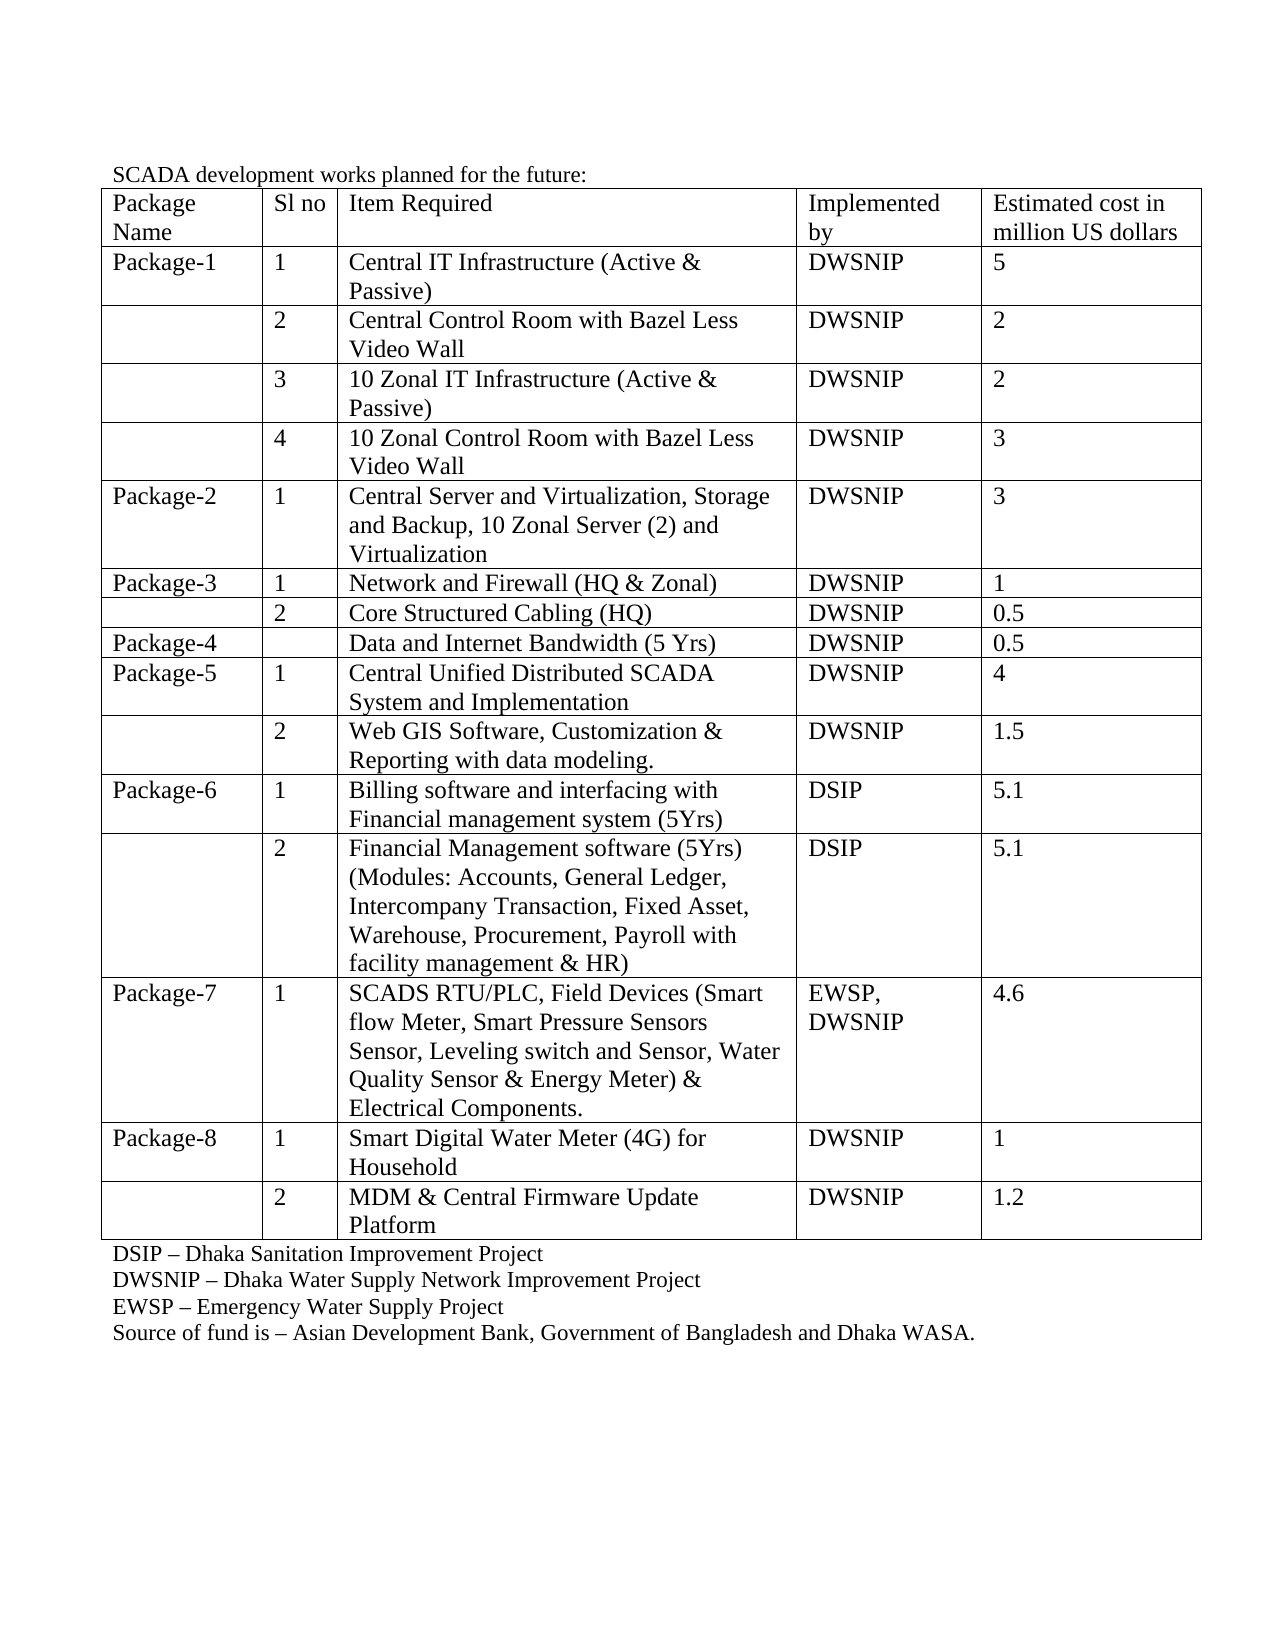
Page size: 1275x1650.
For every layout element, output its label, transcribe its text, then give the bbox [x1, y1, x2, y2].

table_cell 4 [263, 423, 337, 480]
table_cell 1 [263, 1123, 337, 1181]
table_cell [102, 834, 262, 977]
table_header Sl no [263, 189, 337, 246]
table_cell Billing software and interfacing with Financial management system (5Yrs) [338, 775, 796, 832]
table_cell 1 [263, 569, 337, 597]
table_cell Web GIS Software, Customization & Reporting with data modeling. [338, 716, 796, 774]
table_cell [102, 423, 262, 480]
table_cell 0.5 [982, 598, 1201, 627]
table_cell Core Structured Cabling (HQ) [338, 598, 796, 627]
table_cell DWSNIP [797, 658, 981, 715]
table_cell DSIP [797, 775, 981, 832]
table_cell 2 [263, 716, 337, 774]
table_cell 5.1 [982, 775, 1201, 832]
table_cell DWSNIP [797, 306, 981, 363]
table_cell DWSNIP [797, 1182, 981, 1239]
table_cell Central Unified Distributed SCADA System and Implementation [338, 658, 796, 715]
table_cell 3 [263, 364, 337, 422]
table_cell 0.5 [982, 628, 1201, 657]
table_cell DWSNIP [797, 423, 981, 480]
table_cell SCADS RTU/PLC, Field Devices (Smart flow Meter, Smart Pressure Sensors Sensor, Leveling switch and Sensor, Water Quality Sensor & Energy Meter) & Electrical Components. [338, 978, 796, 1122]
table_cell Central Server and Virtualization, Storage and Backup, 10 Zonal Server (2) and Virtualization [338, 481, 796, 567]
table_cell Package-1 [102, 247, 262, 304]
table_cell [263, 628, 337, 657]
table_cell [102, 716, 262, 774]
table_cell 2 [263, 1182, 337, 1239]
table_cell 1 [982, 1123, 1201, 1181]
table_cell 3 [982, 423, 1201, 480]
table_cell 5 [982, 247, 1201, 304]
text DWSNIP – Dhaka Water Supply Network Improvement Project [112, 1267, 1191, 1293]
table_cell DWSNIP [797, 716, 981, 774]
table_cell 1 [263, 658, 337, 715]
table_cell 2 [982, 364, 1201, 422]
table_cell Network and Firewall (HQ & Zonal) [338, 569, 796, 597]
table_cell 4 [982, 658, 1201, 715]
table_cell 10 Zonal Control Room with Bazel Less Video Wall [338, 423, 796, 480]
table_cell DWSNIP [797, 569, 981, 597]
table_cell 5.1 [982, 834, 1201, 977]
table_cell 2 [982, 306, 1201, 363]
table_header Implemented by [797, 189, 981, 246]
table_cell 1.5 [982, 716, 1201, 774]
table_cell 1 [263, 978, 337, 1122]
table_cell 2 [263, 598, 337, 627]
table_cell Financial Management software (5Yrs) (Modules: Accounts, General Ledger, Intercompany Transaction, Fixed Asset, Warehouse, Procurement, Payroll with facility management & HR) [338, 834, 796, 977]
table_cell Package-7 [102, 978, 262, 1122]
table_cell 10 Zonal IT Infrastructure (Active & Passive) [338, 364, 796, 422]
table_cell [102, 306, 262, 363]
text SCADA development works planned for the future: [112, 161, 1191, 187]
table_cell DWSNIP [797, 247, 981, 304]
table_cell Package-3 [102, 569, 262, 597]
text EWSP – Emergency Water Supply Project [112, 1293, 1191, 1319]
table_cell [102, 364, 262, 422]
table_cell Package-6 [102, 775, 262, 832]
text Source of fund is – Asian Development Bank, Government of Bangladesh and Dhaka WASA. [112, 1319, 1191, 1346]
table_cell EWSP, DWSNIP [797, 978, 981, 1122]
table_cell Data and Internet Bandwidth (5 Yrs) [338, 628, 796, 657]
table_cell 2 [263, 834, 337, 977]
table_cell Central IT Infrastructure (Active & Passive) [338, 247, 796, 304]
table_cell DWSNIP [797, 364, 981, 422]
table_cell [102, 1182, 262, 1239]
table_cell DWSNIP [797, 598, 981, 627]
table_cell MDM & Central Firmware Update Platform [338, 1182, 796, 1239]
table_cell Central Control Room with Bazel Less Video Wall [338, 306, 796, 363]
text DSIP – Dhaka Sanitation Improvement Project [112, 1240, 1191, 1267]
table_cell 2 [263, 306, 337, 363]
table_cell [102, 598, 262, 627]
table_cell DWSNIP [797, 481, 981, 567]
table_cell Package-2 [102, 481, 262, 567]
table_cell Package-8 [102, 1123, 262, 1181]
table_cell Package-4 [102, 628, 262, 657]
table_header Estimated cost in million US dollars [982, 189, 1201, 246]
table_header Package Name [102, 189, 262, 246]
table_cell DSIP [797, 834, 981, 977]
table_cell 1 [263, 481, 337, 567]
table_cell Package-5 [102, 658, 262, 715]
table_cell 1 [982, 569, 1201, 597]
table_cell DWSNIP [797, 1123, 981, 1181]
table_cell 1 [263, 775, 337, 832]
table_cell 4.6 [982, 978, 1201, 1122]
table_header Item Required [338, 189, 796, 246]
table_cell 1 [263, 247, 337, 304]
table_cell 3 [982, 481, 1201, 567]
table_cell 1.2 [982, 1182, 1201, 1239]
table_cell Smart Digital Water Meter (4G) for Household [338, 1123, 796, 1181]
table_cell DWSNIP [797, 628, 981, 657]
